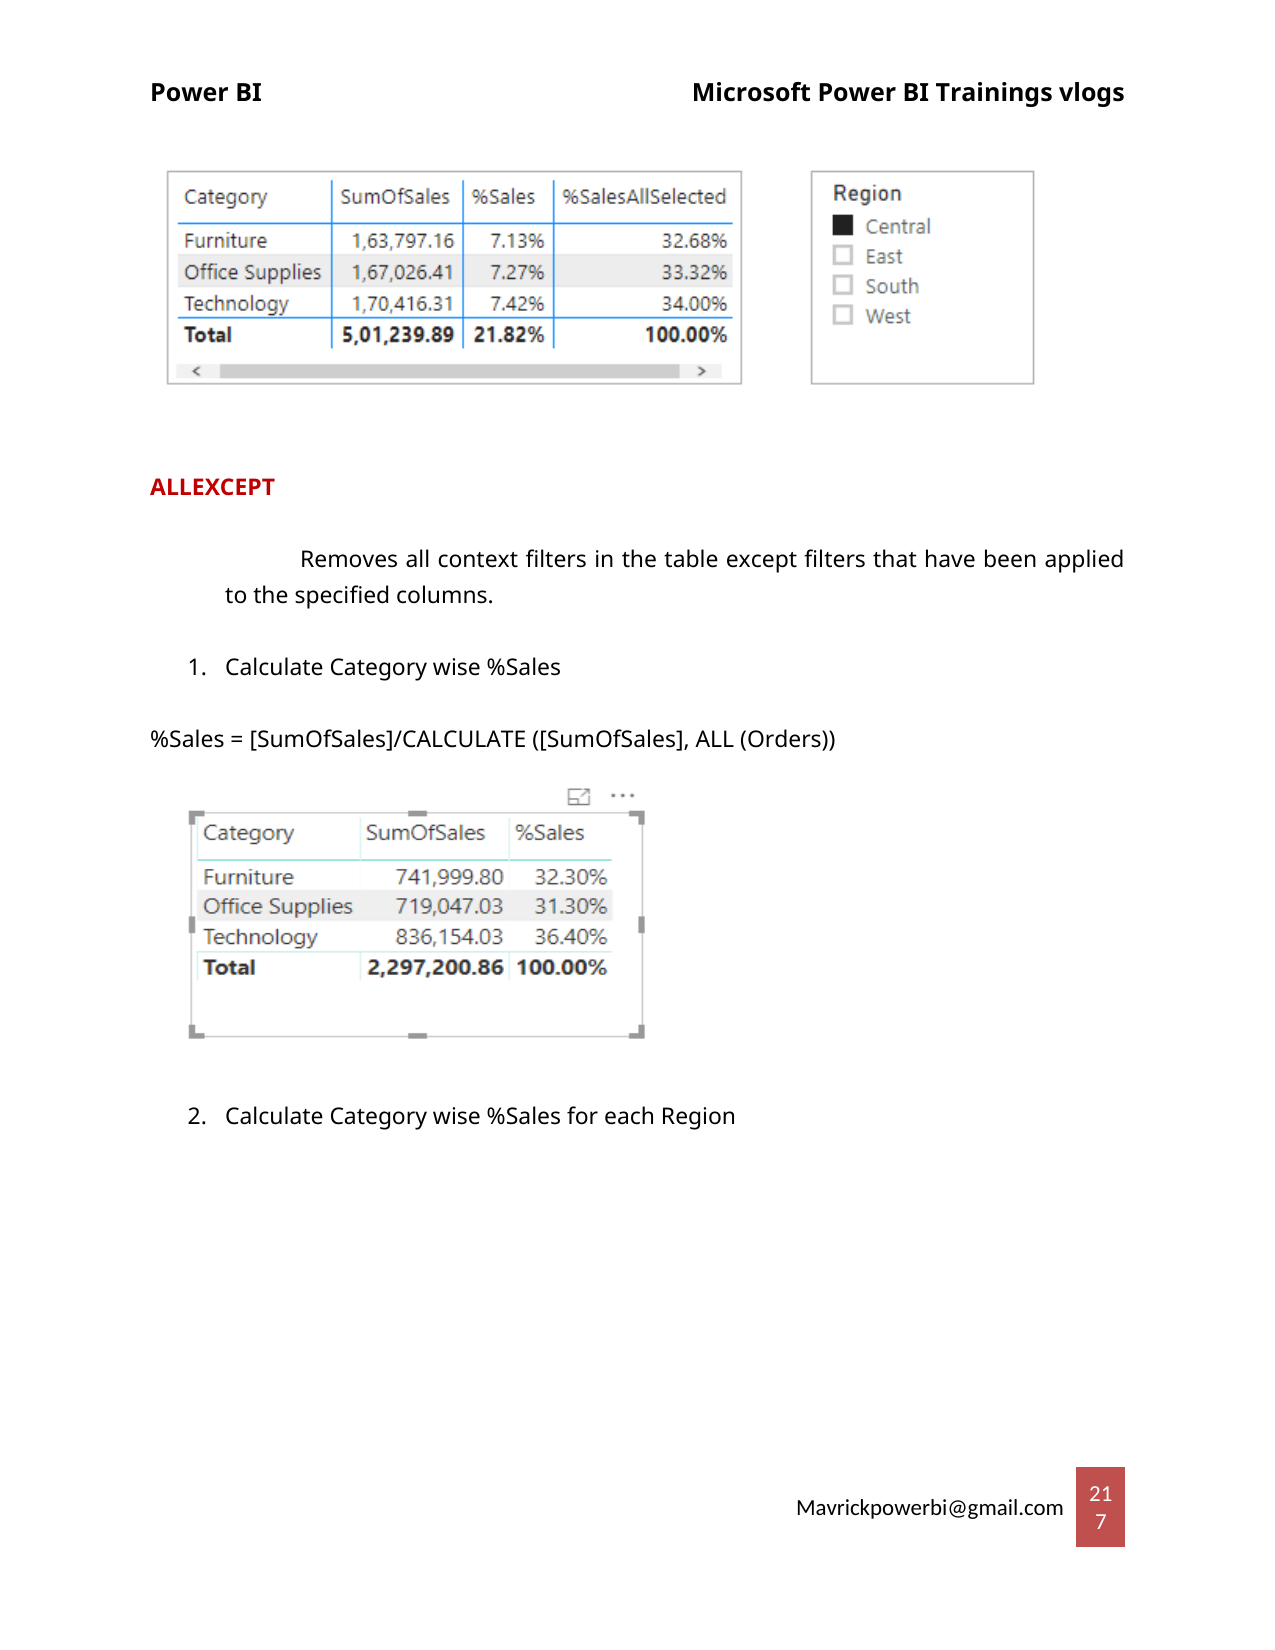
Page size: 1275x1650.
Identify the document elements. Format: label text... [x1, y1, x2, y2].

text ALLEXCEPT [150, 471, 1125, 503]
picture [150, 779, 680, 1075]
text %Sales = [SumOfSales]/CALCULATE ([SumOfSales], ALL (Orders)) [150, 723, 1125, 754]
list Calculate Category wise %Sales for each Region [187, 1100, 1125, 1131]
list Calculate Category wise %Sales [187, 651, 1125, 682]
text Removes all context filters in the table except filters that have been applied to the specified columns. [225, 543, 1125, 610]
picture [150, 150, 1069, 432]
